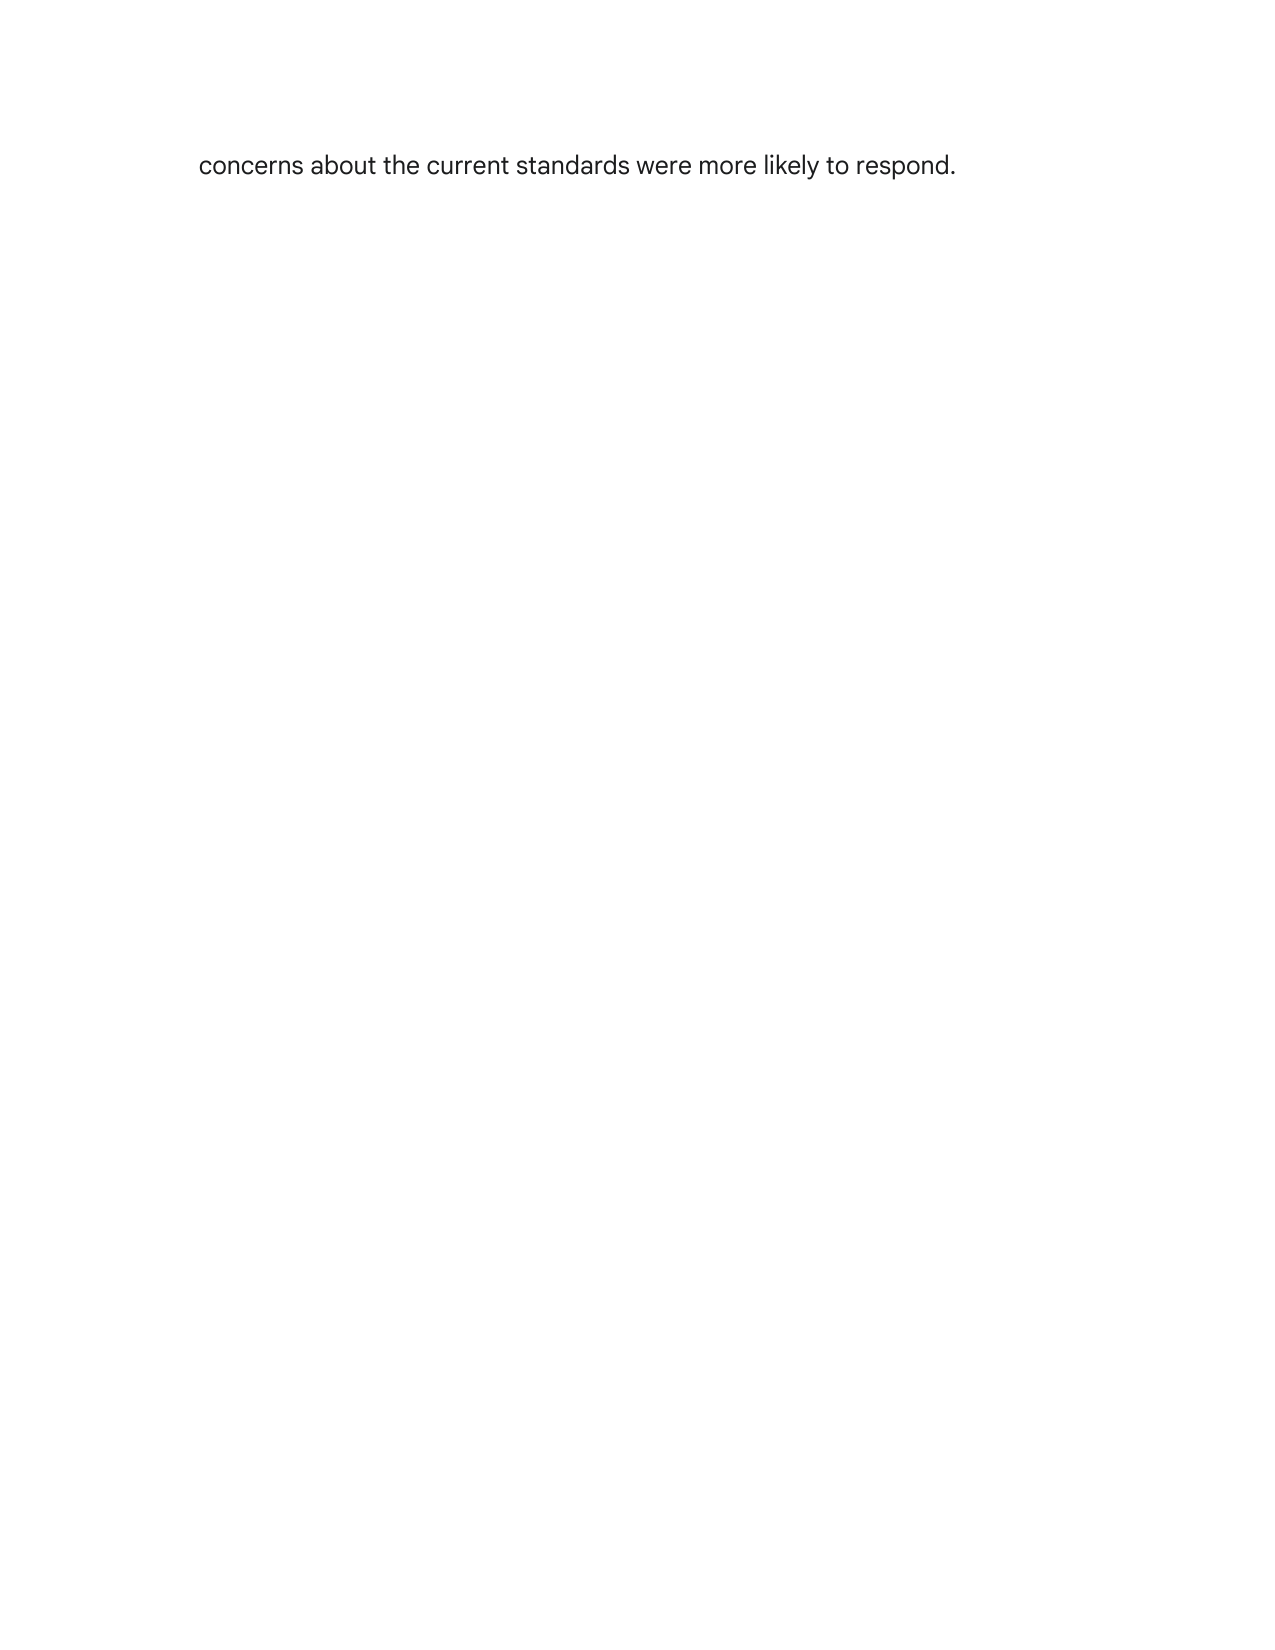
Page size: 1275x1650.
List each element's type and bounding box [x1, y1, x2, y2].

list [161, 150, 1125, 181]
